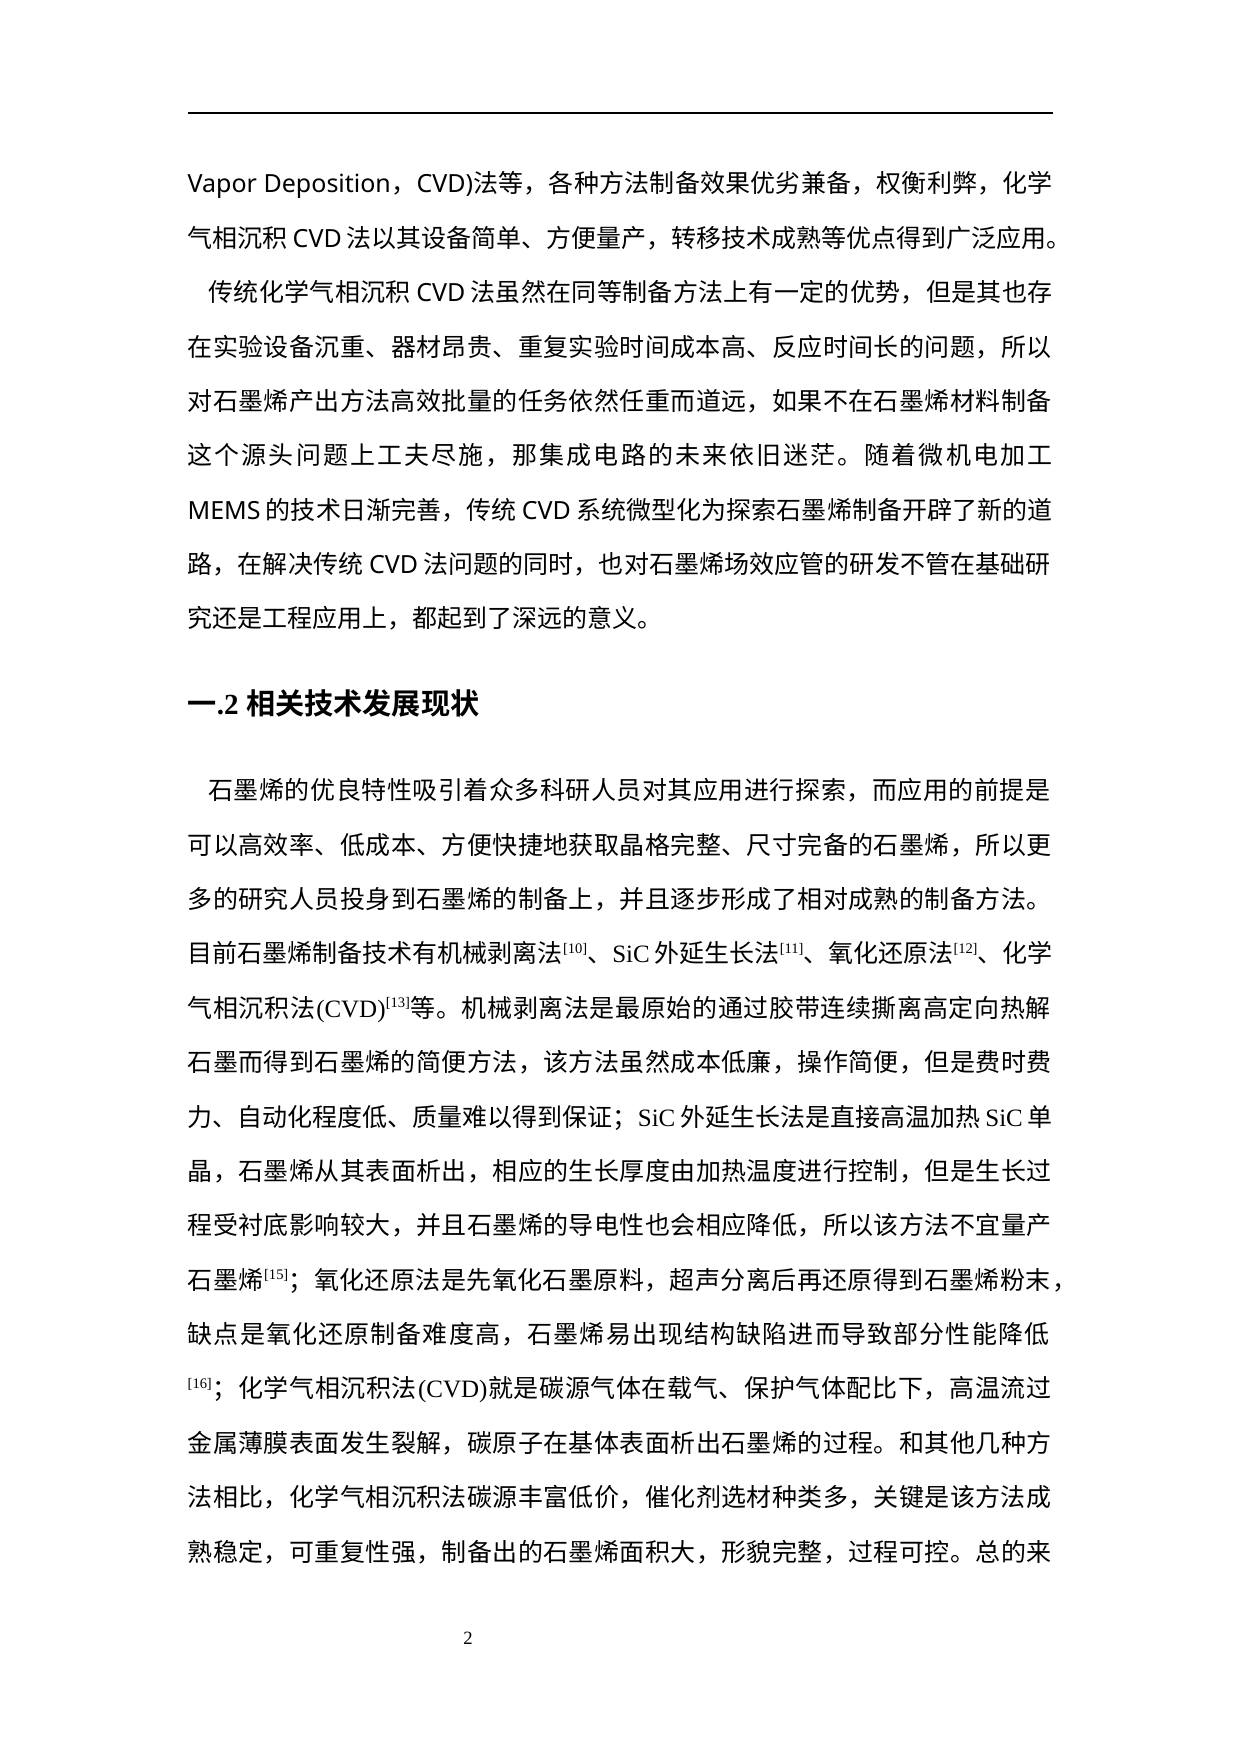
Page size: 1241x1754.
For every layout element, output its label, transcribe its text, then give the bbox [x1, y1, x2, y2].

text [187, 771, 1053, 1568]
text 传统化学气相沉积CVD法虽然在同等制备方法上有一定的优势，但是其也存在实验设备沉重、器材昂贵、重复实验时间成本高、反应时间长的问题，所以对石墨烯产出方法高效批量的任务依然任重而道远，如果不在石墨烯材料制备这个源头问题上工夫尽施，那集成电路的未来依旧迷茫。随着微机电加工MEMS的技术日渐完善，传统CVD系统微型化为探索石墨烯制备开辟了新的道路，在解决传统CVD法问题的同时，也对石墨烯场效应管的研发不管在基础研究还是工程应用上，都起到了深远的意义。 [187, 273, 1053, 635]
subtitle 相关技术发展现状 [187, 680, 1053, 723]
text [187, 164, 1053, 254]
